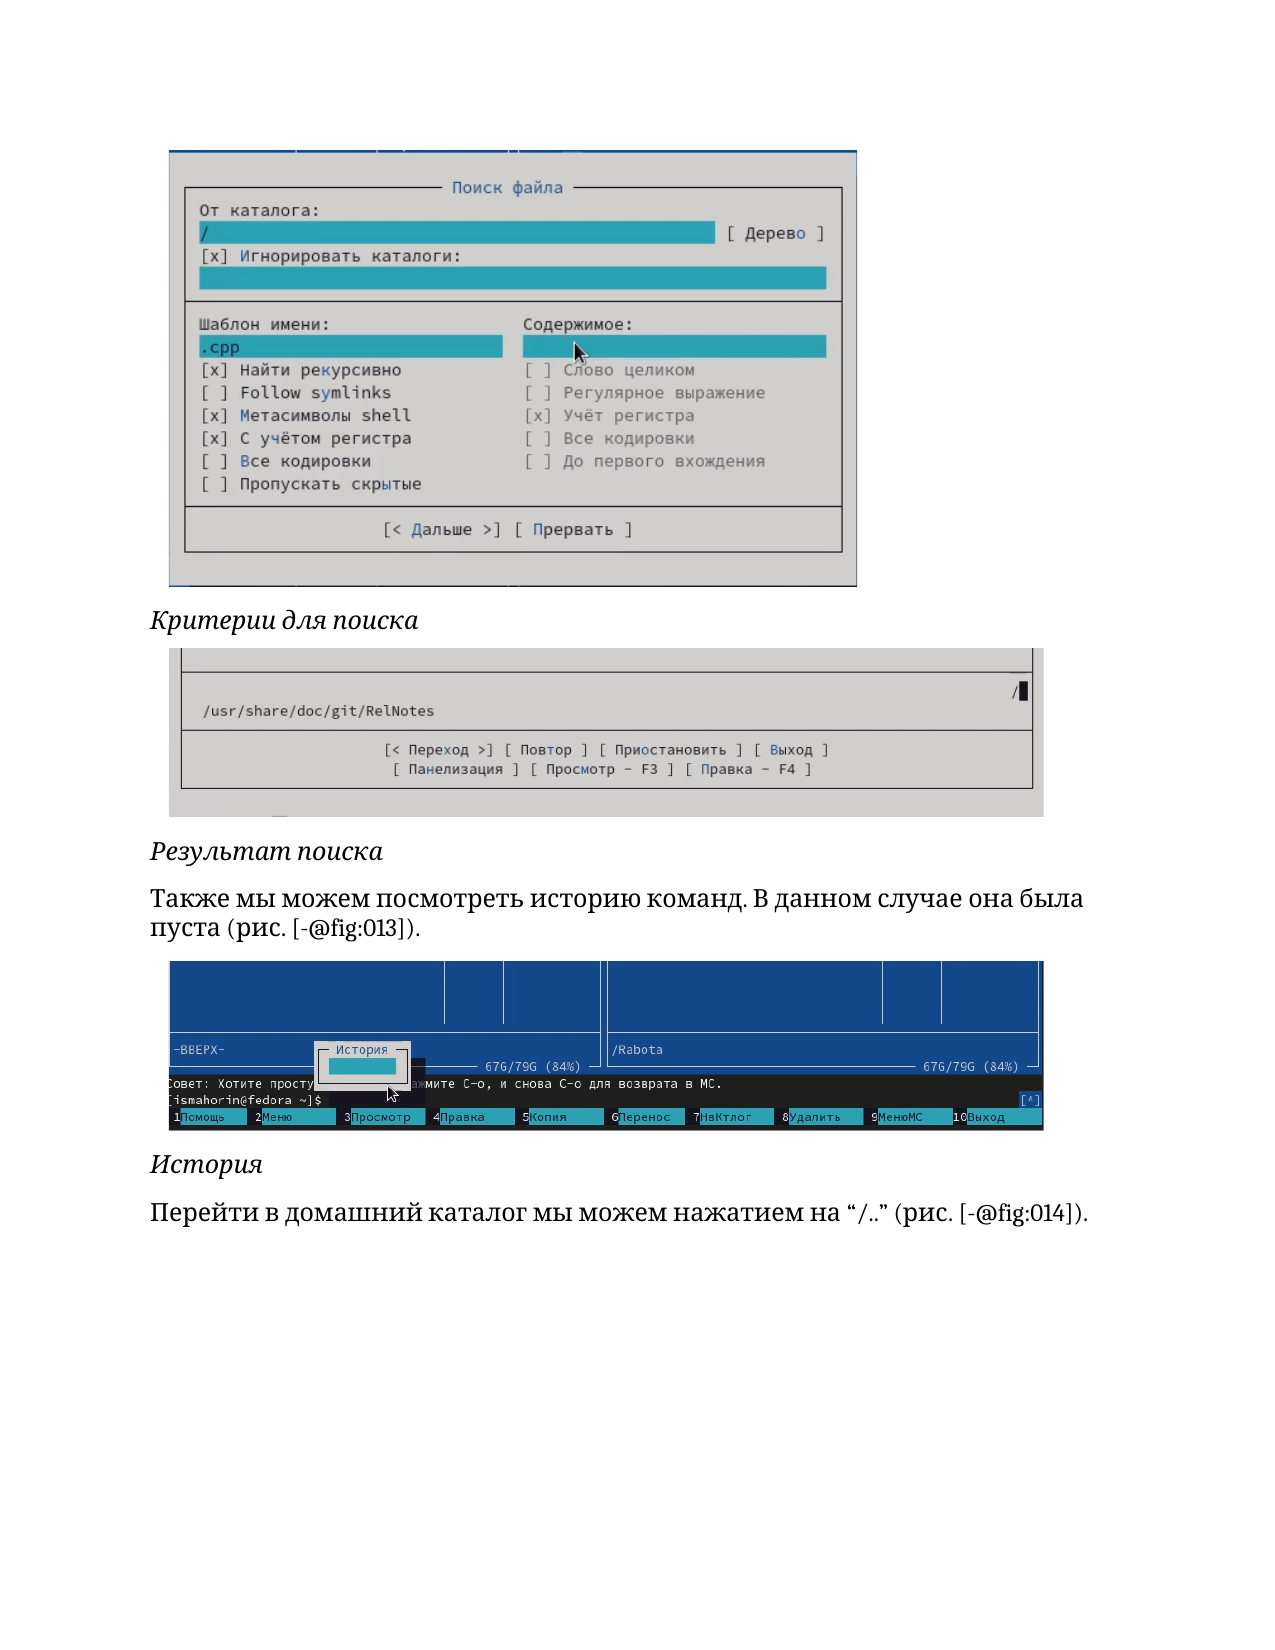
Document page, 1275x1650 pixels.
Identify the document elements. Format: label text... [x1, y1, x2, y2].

picture [168, 648, 1044, 817]
text Перейти в домашний каталог мы можем нажатием на “/..” (рис. [-@fig:014]). [150, 1198, 1125, 1227]
text История [150, 1151, 1125, 1180]
text Результат поиска [150, 838, 1125, 866]
text Также мы можем посмотреть историю команд. В данном случае она была пуста (рис. [-@fig:013]). [150, 885, 1125, 943]
picture [168, 150, 858, 587]
picture [168, 961, 1044, 1131]
text Критерии для поиска [150, 607, 1125, 636]
